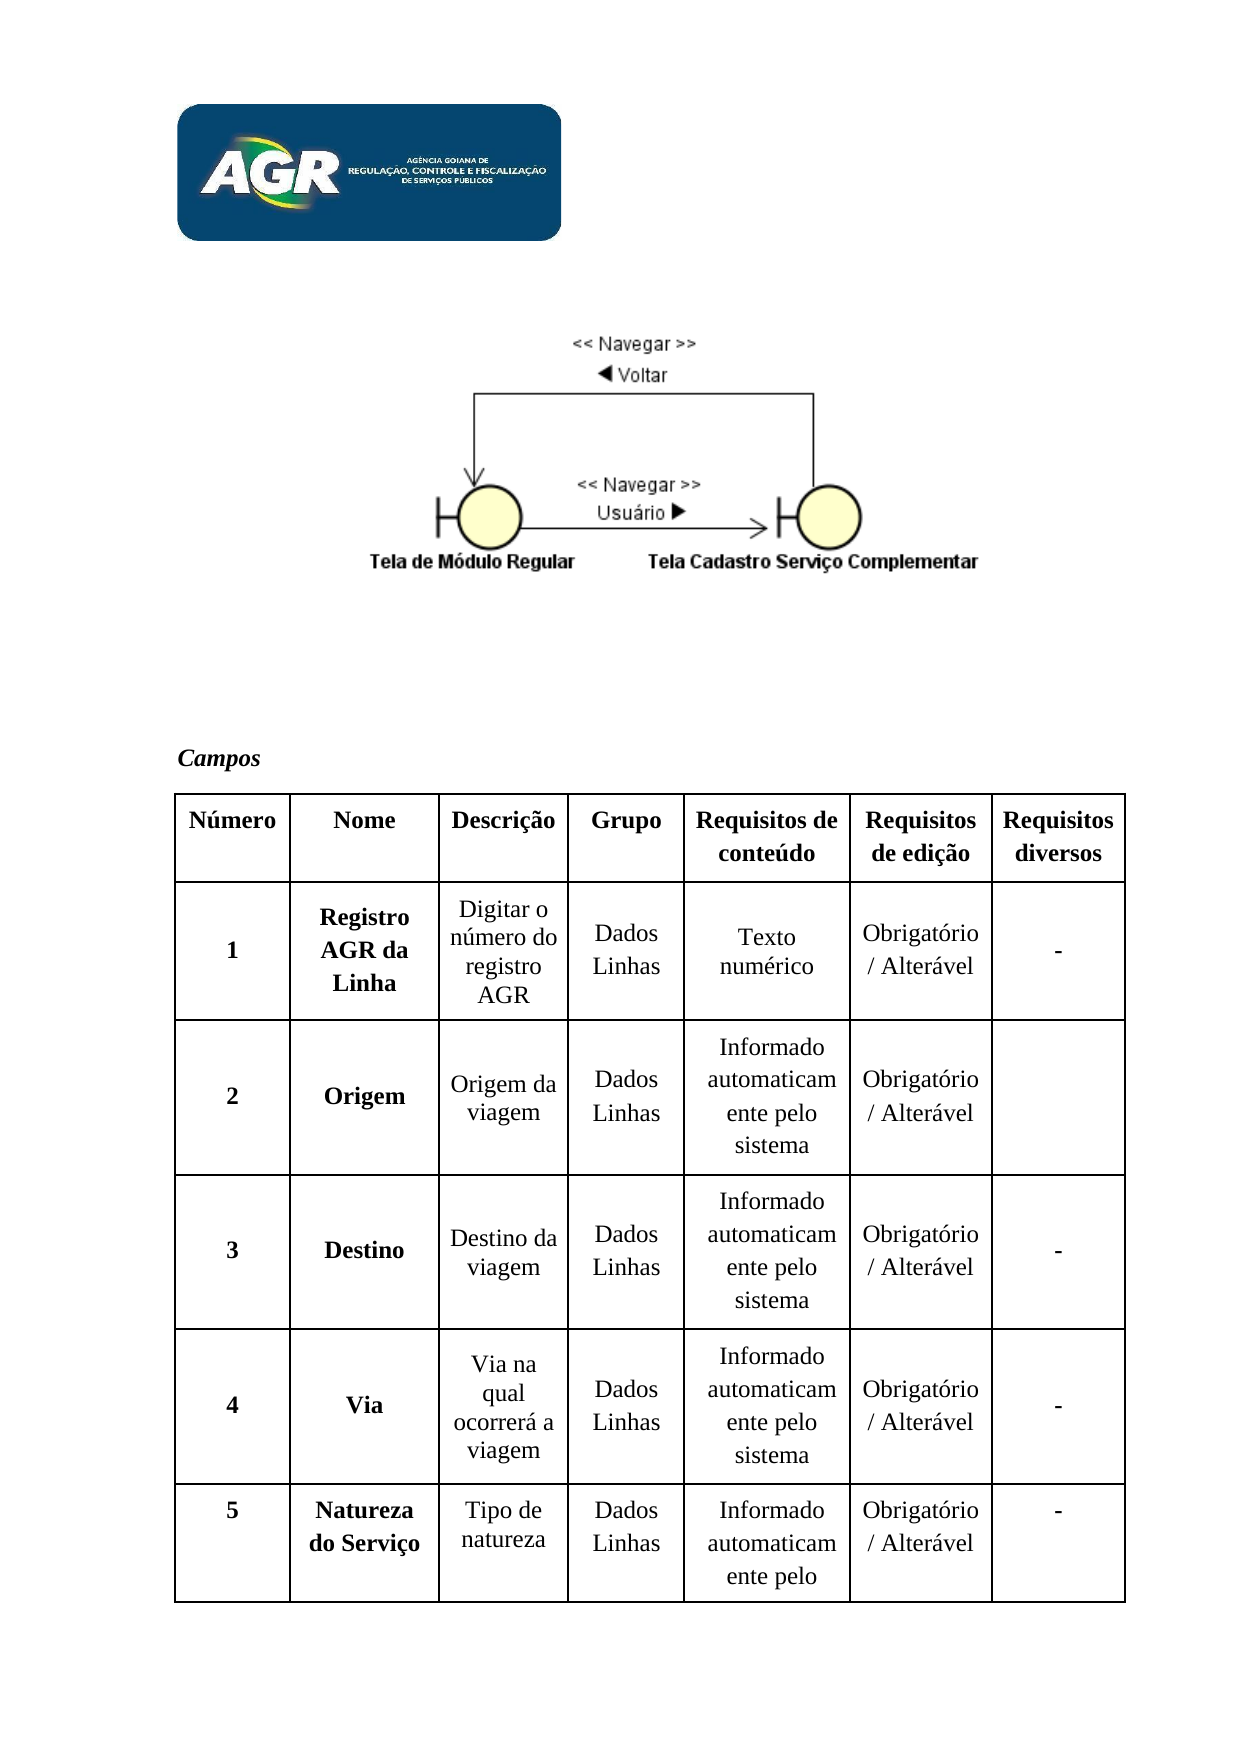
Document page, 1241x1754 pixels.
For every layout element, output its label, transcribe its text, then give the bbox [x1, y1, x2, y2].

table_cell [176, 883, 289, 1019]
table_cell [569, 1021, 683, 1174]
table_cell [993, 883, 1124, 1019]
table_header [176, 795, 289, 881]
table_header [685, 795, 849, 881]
picture [177, 104, 562, 241]
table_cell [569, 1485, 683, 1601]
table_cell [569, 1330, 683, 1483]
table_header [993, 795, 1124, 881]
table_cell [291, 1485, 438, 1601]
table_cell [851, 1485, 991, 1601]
picture [261, 280, 1038, 722]
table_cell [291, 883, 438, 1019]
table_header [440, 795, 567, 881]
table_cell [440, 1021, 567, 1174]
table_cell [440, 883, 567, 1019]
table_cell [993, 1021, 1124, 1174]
text Campos [177, 743, 1122, 772]
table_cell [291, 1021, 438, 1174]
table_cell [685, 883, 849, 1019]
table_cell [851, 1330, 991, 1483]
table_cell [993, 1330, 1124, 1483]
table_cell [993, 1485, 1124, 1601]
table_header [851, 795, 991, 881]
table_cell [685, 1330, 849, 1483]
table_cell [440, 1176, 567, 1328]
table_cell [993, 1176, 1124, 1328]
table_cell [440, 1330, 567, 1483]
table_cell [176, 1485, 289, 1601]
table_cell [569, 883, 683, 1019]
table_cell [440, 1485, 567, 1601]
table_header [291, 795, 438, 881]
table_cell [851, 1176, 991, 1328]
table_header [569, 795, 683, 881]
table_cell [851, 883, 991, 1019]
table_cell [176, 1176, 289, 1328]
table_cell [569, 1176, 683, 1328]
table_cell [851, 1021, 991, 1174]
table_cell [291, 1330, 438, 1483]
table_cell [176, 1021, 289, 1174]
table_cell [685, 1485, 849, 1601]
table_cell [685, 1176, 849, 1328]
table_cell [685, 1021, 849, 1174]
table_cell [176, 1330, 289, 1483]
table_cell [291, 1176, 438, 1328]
